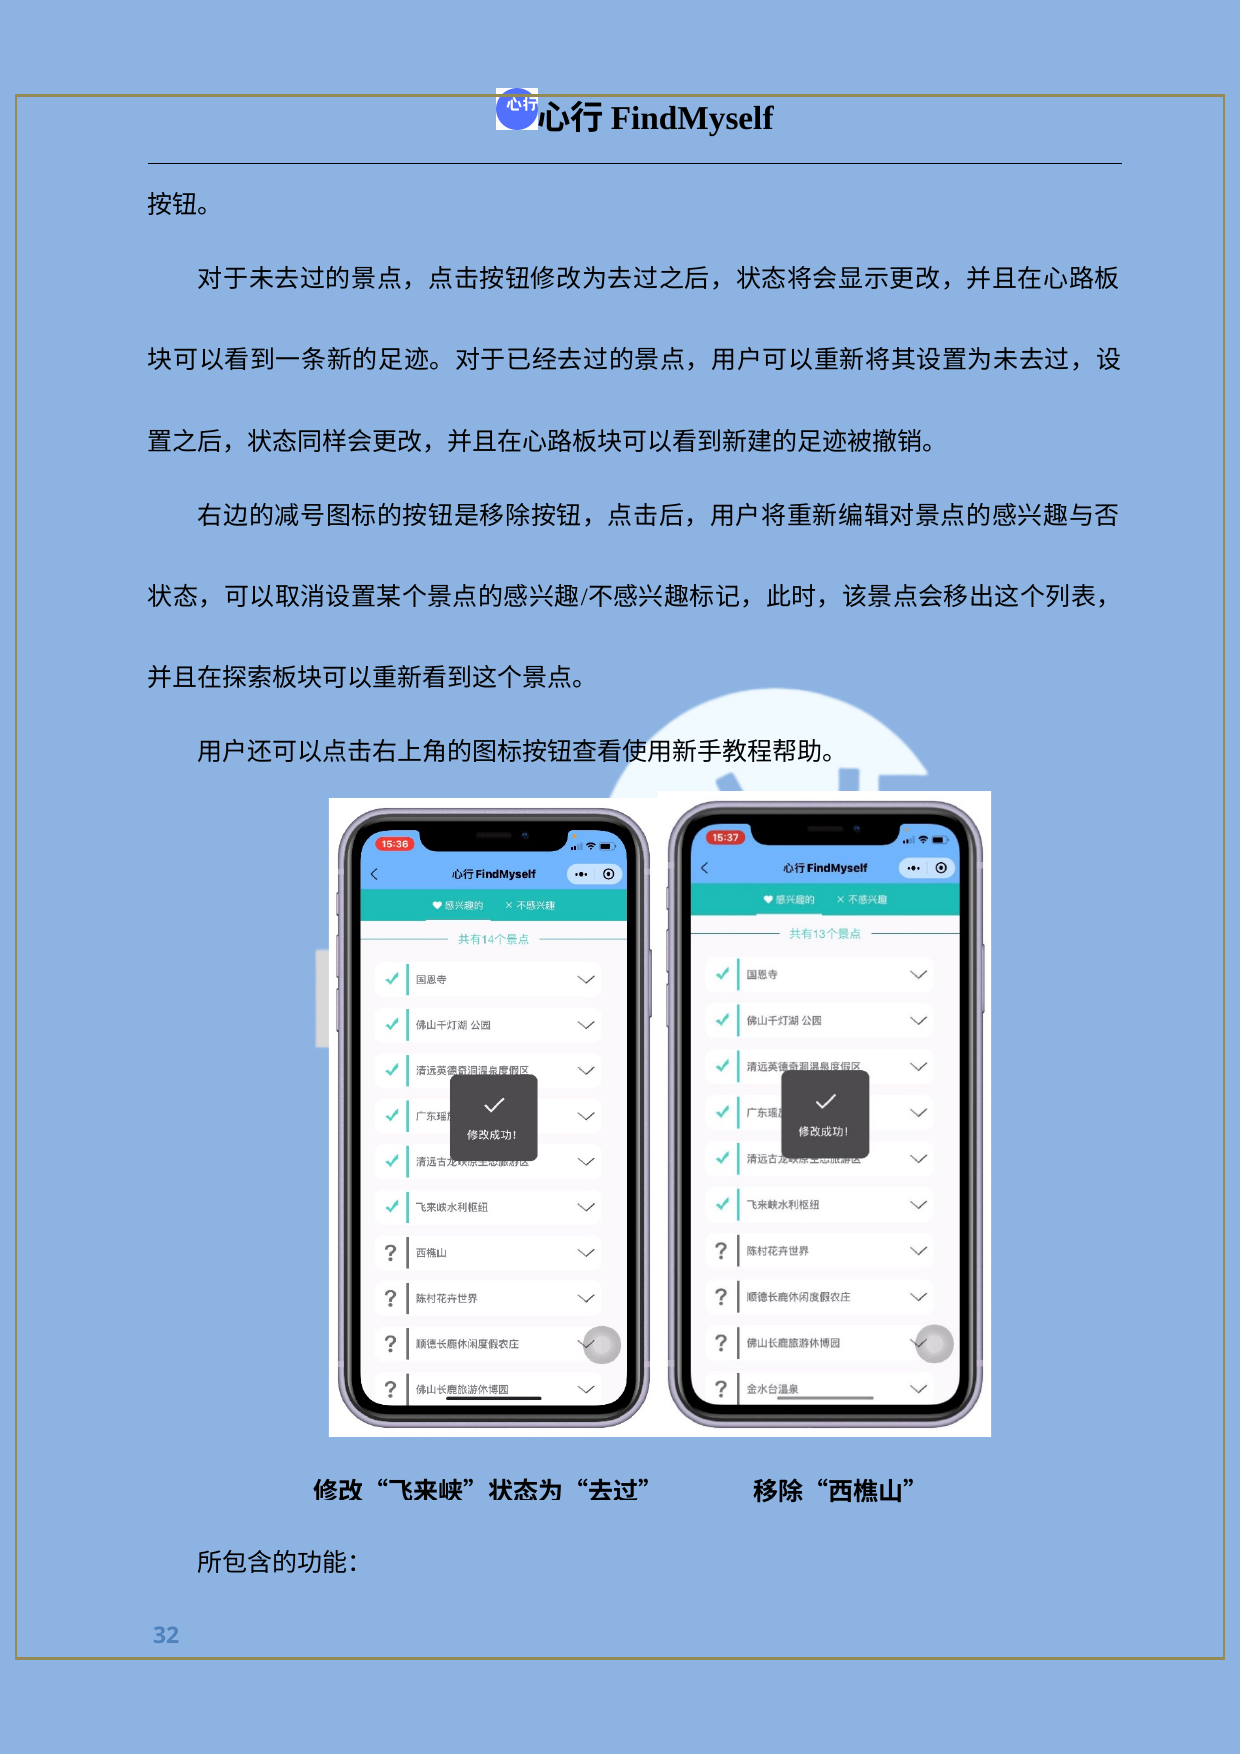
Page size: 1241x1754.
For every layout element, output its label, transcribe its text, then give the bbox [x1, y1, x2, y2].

picture [496, 97, 538, 130]
text 用户还可以点击右上角的图标按钮查看使用新手教程帮助。 [148, 717, 1122, 782]
picture [496, 88, 538, 94]
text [148, 170, 1122, 235]
text 对于未去过的景点，点击按钮修改为去过之后，状态将会显示更改，并且在心路板块可以看到一条新的足迹。对于已经去过的景点，用户可以重新将其设置为未去过，设置之后，状态同样会更改，并且在心路板块可以看到新建的足迹被撤销。 [148, 244, 1122, 472]
picture [328, 791, 992, 1437]
text 右边的减号图标的按钮是移除按钮，点击后，用户将重新编辑对景点的感兴趣与否状态，可以取消设置某个景点的感兴趣/不感兴趣标记，此时，该景点会移出这个列表，并且在探索板块可以重新看到这个景点。 [148, 481, 1122, 708]
text 所包含的功能： [148, 1528, 1122, 1593]
